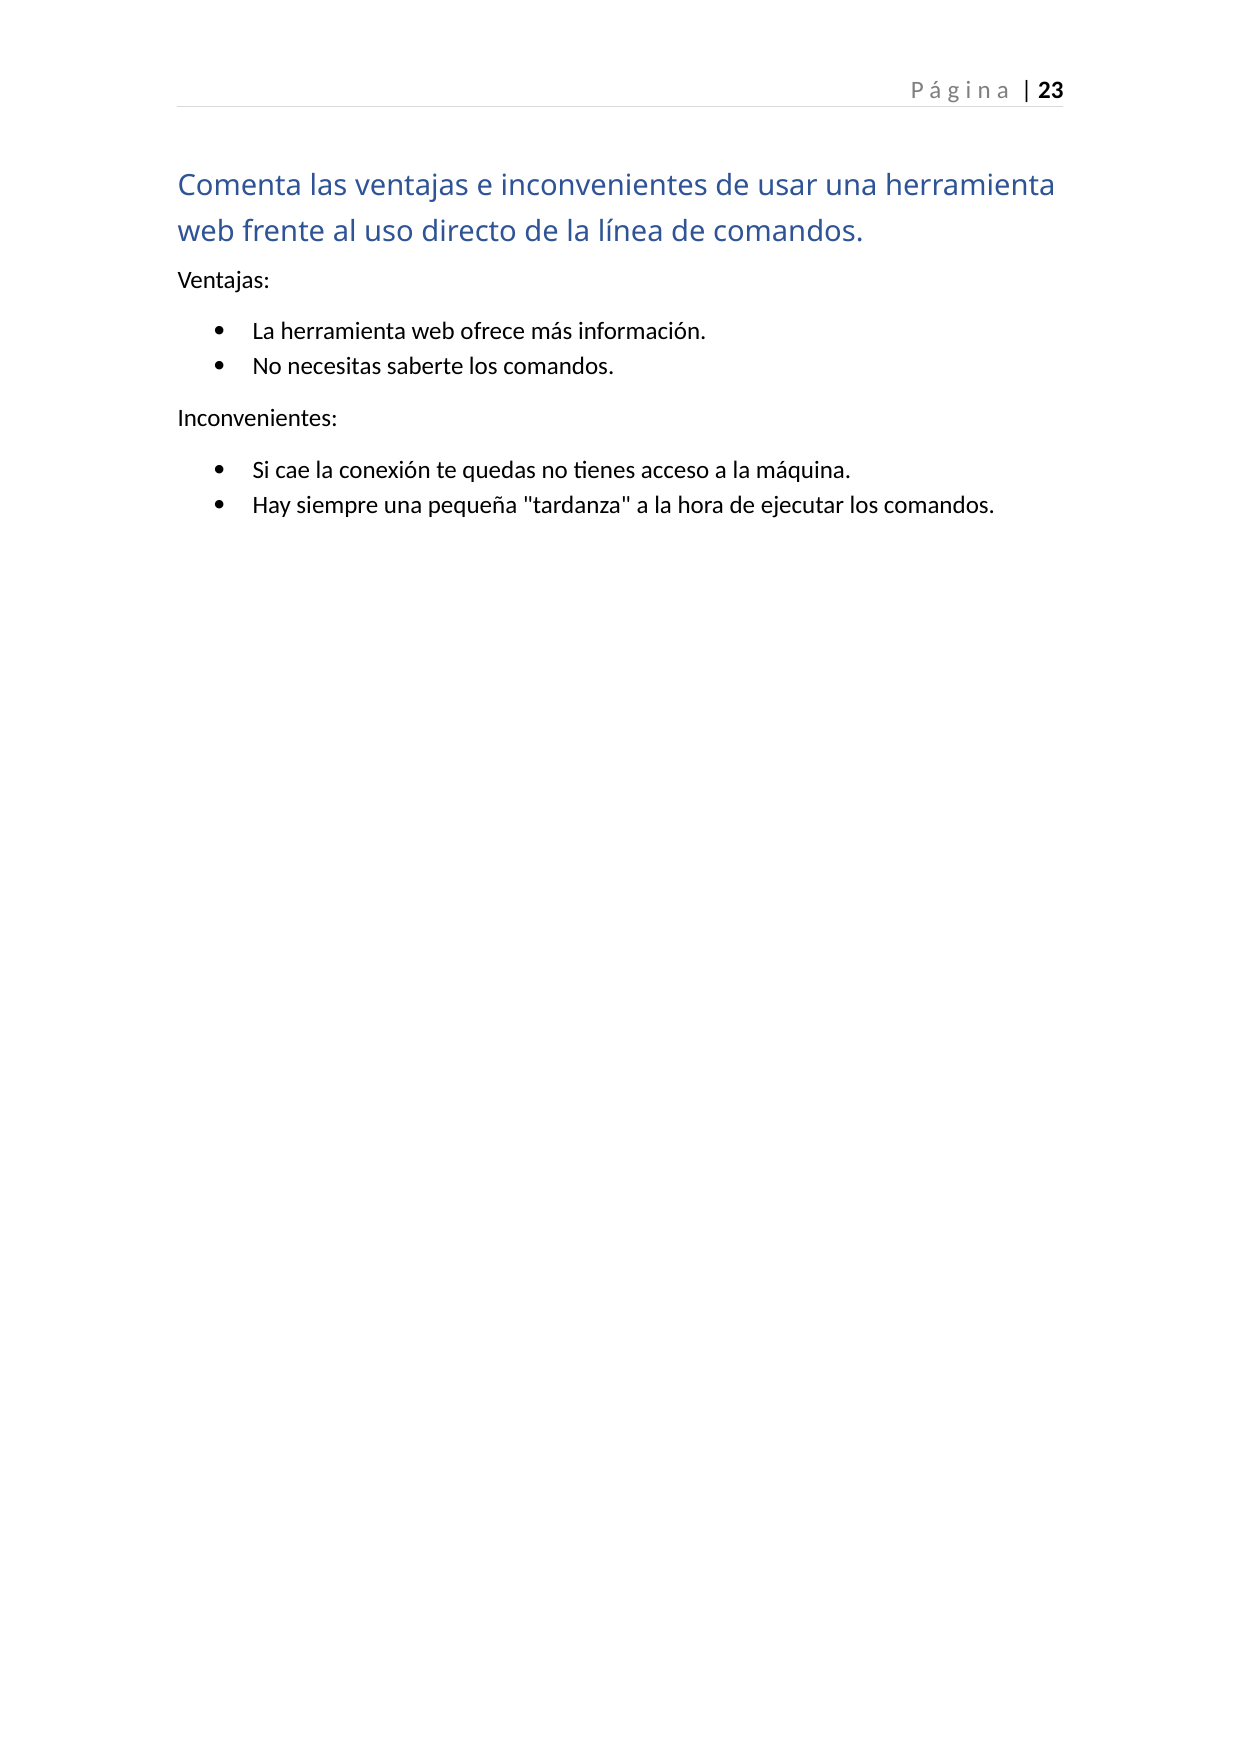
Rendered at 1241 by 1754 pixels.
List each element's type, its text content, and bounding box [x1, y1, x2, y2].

text Ventajas: [177, 264, 1063, 294]
list La herramienta web ofrece más información. [215, 316, 1063, 346]
list Hay siempre una pequeña "tardanza" a la hora de ejecutar los comandos. [215, 489, 1063, 519]
list No necesitas saberte los comandos. [215, 351, 1063, 381]
subtitle Comenta las ventajas e inconvenientes de usar una herramienta web frente al uso directo de la línea de comandos. [177, 164, 1063, 249]
list Si cae la conexión te quedas no tienes acceso a la máquina. [215, 454, 1063, 484]
text Inconvenientes: [177, 402, 1063, 433]
